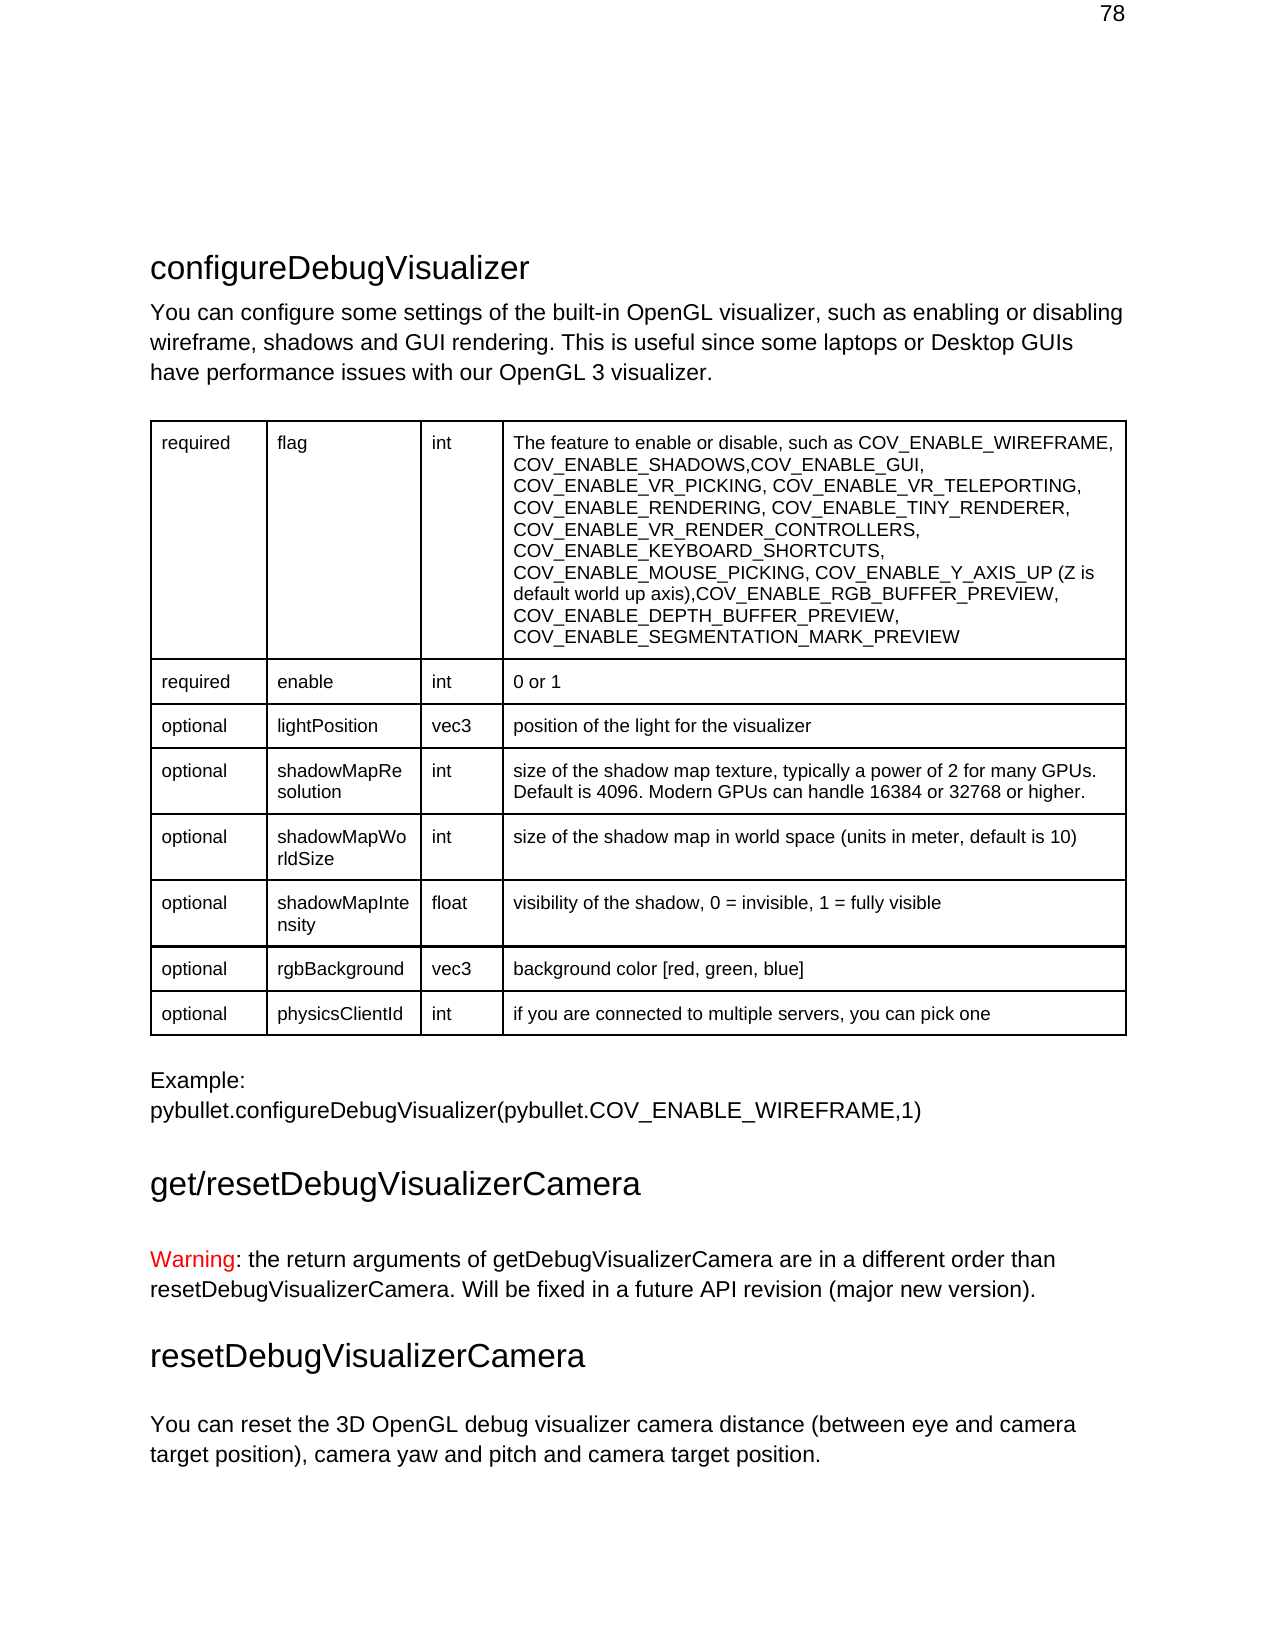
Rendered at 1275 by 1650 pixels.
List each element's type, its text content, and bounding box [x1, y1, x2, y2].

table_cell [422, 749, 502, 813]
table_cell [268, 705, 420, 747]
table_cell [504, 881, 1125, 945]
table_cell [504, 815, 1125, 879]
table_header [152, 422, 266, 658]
text pybullet.configureDebugVisualizer(pybullet.COV_ENABLE_WIREFRAME,1) [150, 1097, 1125, 1123]
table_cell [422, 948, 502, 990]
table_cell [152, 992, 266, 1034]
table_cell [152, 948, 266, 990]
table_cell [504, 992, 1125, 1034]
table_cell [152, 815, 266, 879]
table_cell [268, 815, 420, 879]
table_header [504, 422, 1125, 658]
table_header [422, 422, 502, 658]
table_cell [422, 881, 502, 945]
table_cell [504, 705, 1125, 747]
text You can configure some settings of the built-in OpenGL visualizer, such as enabling or disabling wireframe, shadows and GUI rendering. This is useful since some laptops or Desktop GUIs have performance issues with our OpenGL 3 visualizer. [150, 299, 1125, 386]
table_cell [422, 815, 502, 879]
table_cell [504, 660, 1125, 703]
text resetDebugVisualizerCamera [150, 1336, 1125, 1375]
text Example: [150, 1067, 1125, 1093]
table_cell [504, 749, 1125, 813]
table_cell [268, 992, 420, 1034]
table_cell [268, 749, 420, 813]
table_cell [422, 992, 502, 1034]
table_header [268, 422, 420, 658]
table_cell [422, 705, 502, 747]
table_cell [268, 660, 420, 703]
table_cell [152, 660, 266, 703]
text You can reset the 3D OpenGL debug visualizer camera distance (between eye and camera target position), camera yaw and pitch and camera target position. [150, 1411, 1125, 1467]
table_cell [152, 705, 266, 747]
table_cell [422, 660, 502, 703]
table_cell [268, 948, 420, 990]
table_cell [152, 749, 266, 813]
subtitle get/resetDebugVisualizerCamera [150, 1164, 1125, 1203]
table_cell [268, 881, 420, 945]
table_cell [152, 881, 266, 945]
subtitle configureDebugVisualizer [150, 248, 1125, 286]
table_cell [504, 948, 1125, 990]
text Warning: the return arguments of getDebugVisualizerCamera are in a different order than resetDebugVisualizerCamera. Will be fixed in a future API revision (major new version). [150, 1246, 1125, 1302]
